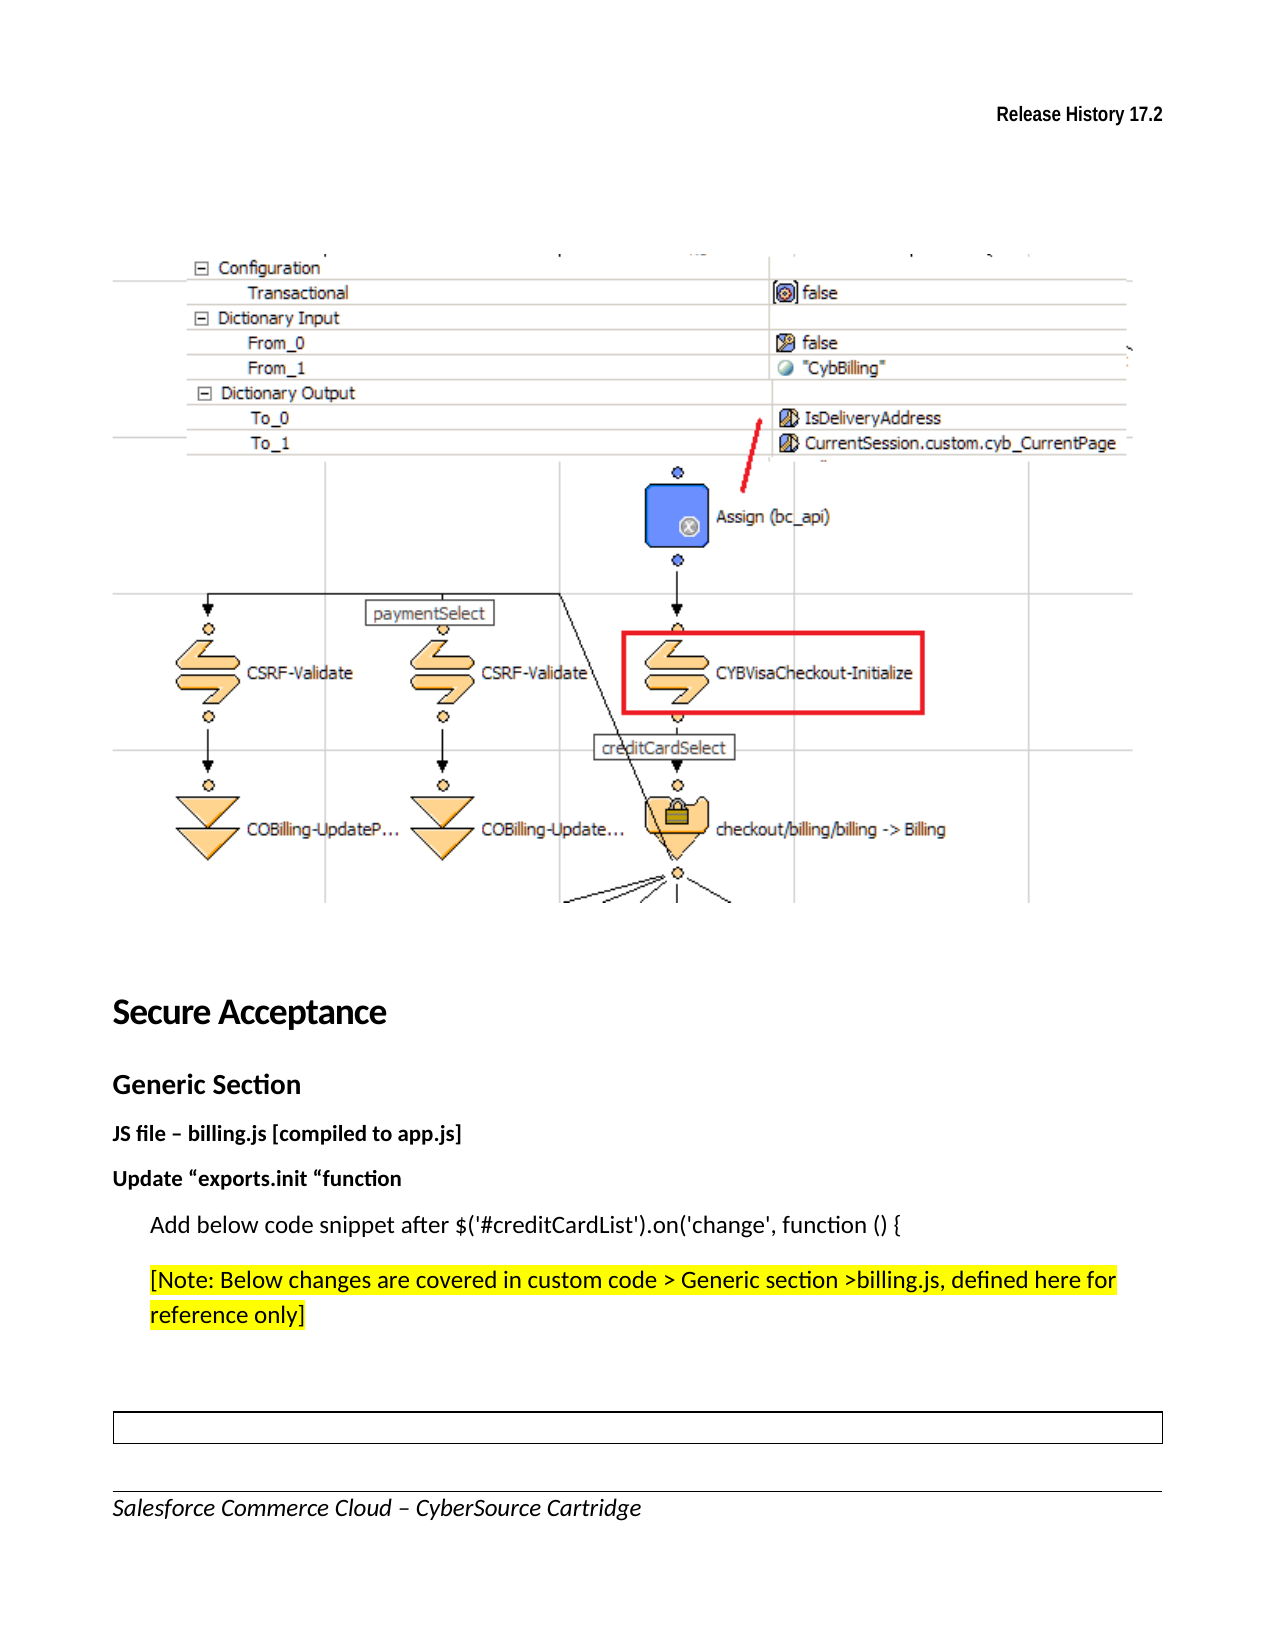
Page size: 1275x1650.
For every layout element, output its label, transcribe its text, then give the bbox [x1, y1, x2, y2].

subtitle Secure Acceptance [112, 988, 1162, 1034]
picture [112, 254, 1133, 903]
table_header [114, 1413, 1162, 1443]
subtitle Update “exports.init “function [112, 1164, 1162, 1192]
subtitle JS file – billing.js [compiled to app.js] [112, 1119, 1162, 1147]
subtitle Generic Section [112, 1066, 1162, 1102]
text Add below code snippet after $('#creditCardList').on('change', function () { [150, 1209, 1162, 1239]
text [Note: Below changes are covered in custom code > Generic section >billing.js, defined here for reference only] [150, 1265, 1162, 1330]
